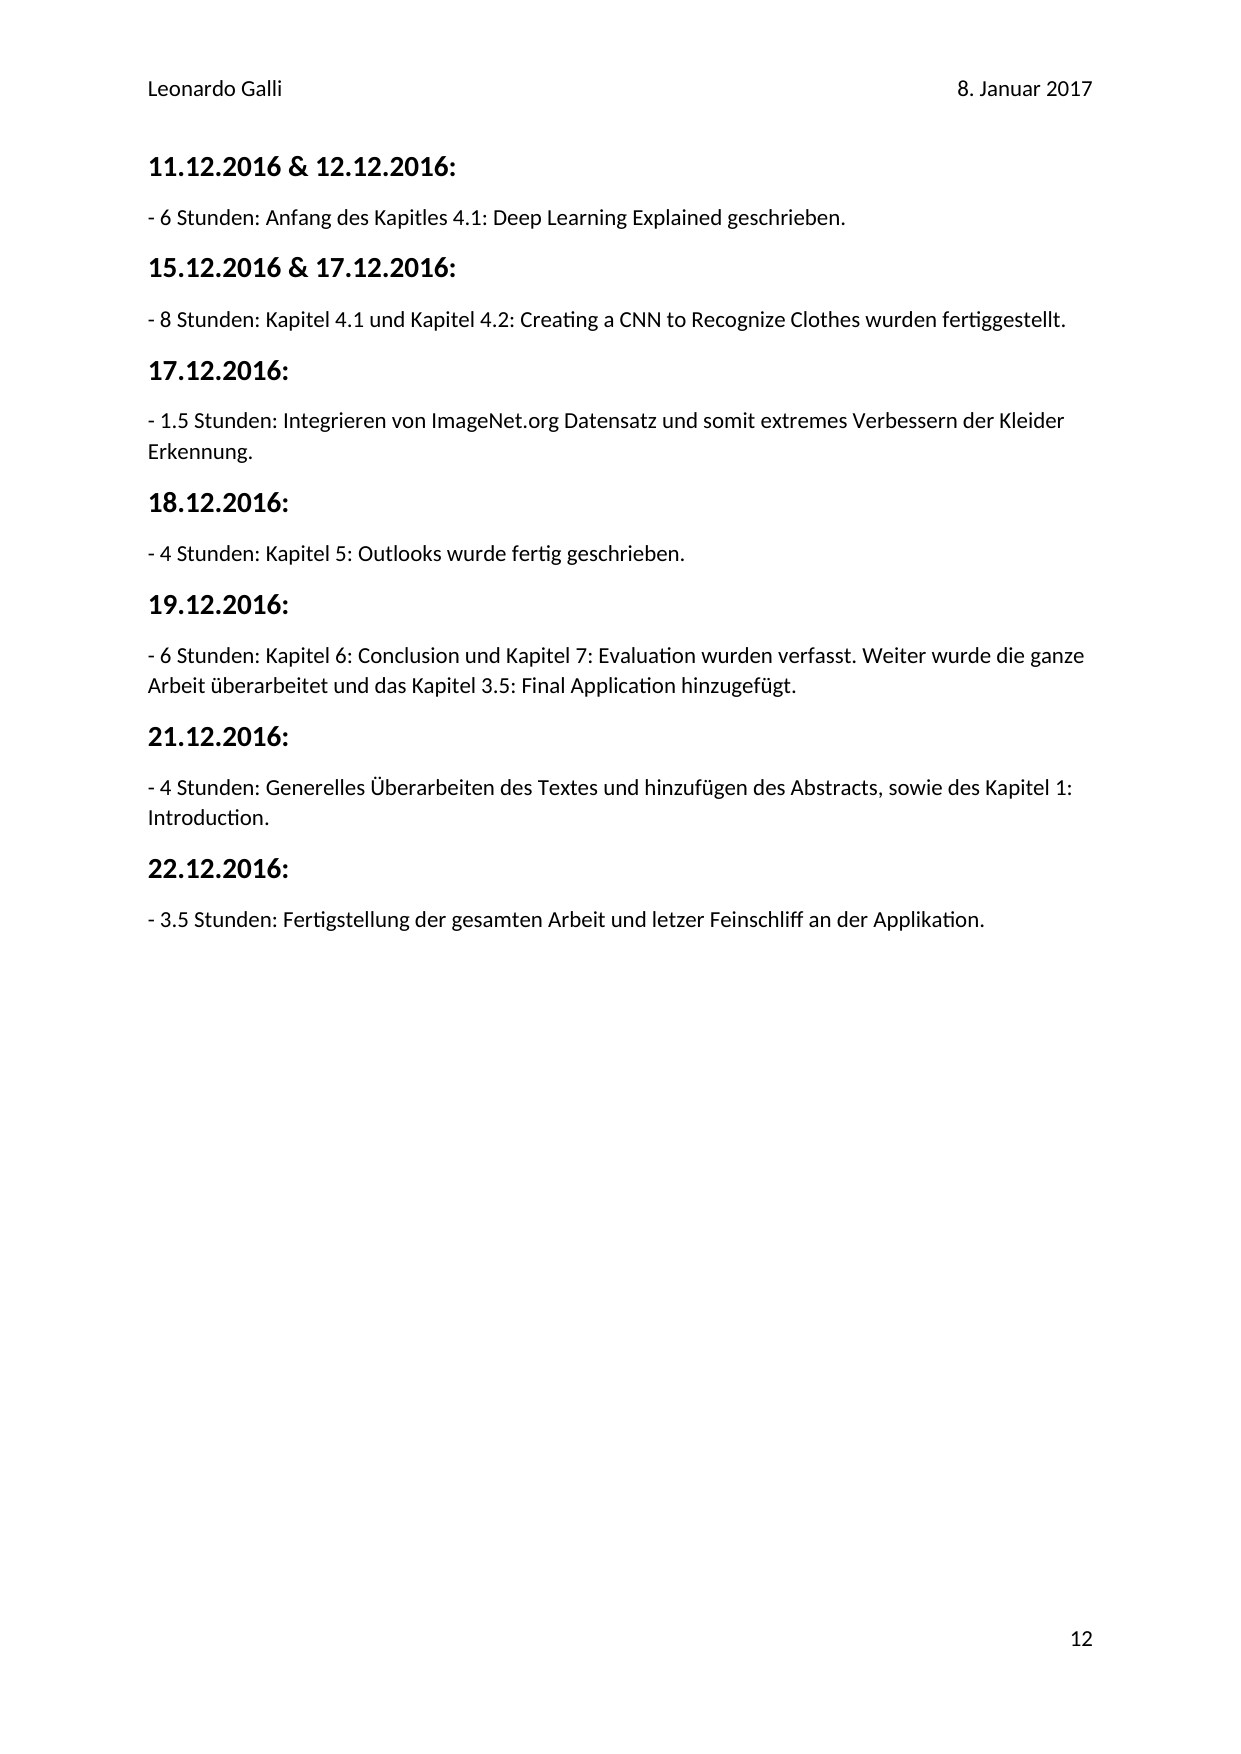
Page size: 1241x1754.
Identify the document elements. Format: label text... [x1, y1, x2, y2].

text - 4 Stunden: Generelles Überarbeiten des Textes und hinzufügen des Abstracts, sowie des Kapitel 1: Introduction. [148, 773, 1093, 831]
text 19.12.2016: [148, 586, 1093, 621]
text 15.12.2016 & 17.12.2016: [148, 249, 1093, 285]
text - 6 Stunden: Anfang des Kapitles 4.1: Deep Learning Explained geschrieben. [148, 203, 1093, 231]
text - 3.5 Stunden: Fertigstellung der gesamten Arbeit und letzer Feinschliff an der Applikation. [148, 905, 1093, 933]
text 11.12.2016 & 12.12.2016: [148, 148, 1093, 183]
text 22.12.2016: [148, 850, 1093, 886]
text 18.12.2016: [148, 484, 1093, 519]
text 17.12.2016: [148, 352, 1093, 387]
text 21.12.2016: [148, 718, 1093, 753]
text - 4 Stunden: Kapitel 5: Outlooks wurde fertig geschrieben. [148, 539, 1093, 567]
text - 6 Stunden: Kapitel 6: Conclusion und Kapitel 7: Evaluation wurden verfasst. Weiter wurde die ganze Arbeit überarbeitet und das Kapitel 3.5: Final Application hinzugefügt. [148, 641, 1093, 699]
text - 8 Stunden: Kapitel 4.1 und Kapitel 4.2: Creating a CNN to Recognize Clothes wurden fertiggestellt. [148, 305, 1093, 333]
text - 1.5 Stunden: Integrieren von ImageNet.org Datensatz und somit extremes Verbessern der Kleider Erkennung. [148, 407, 1093, 465]
